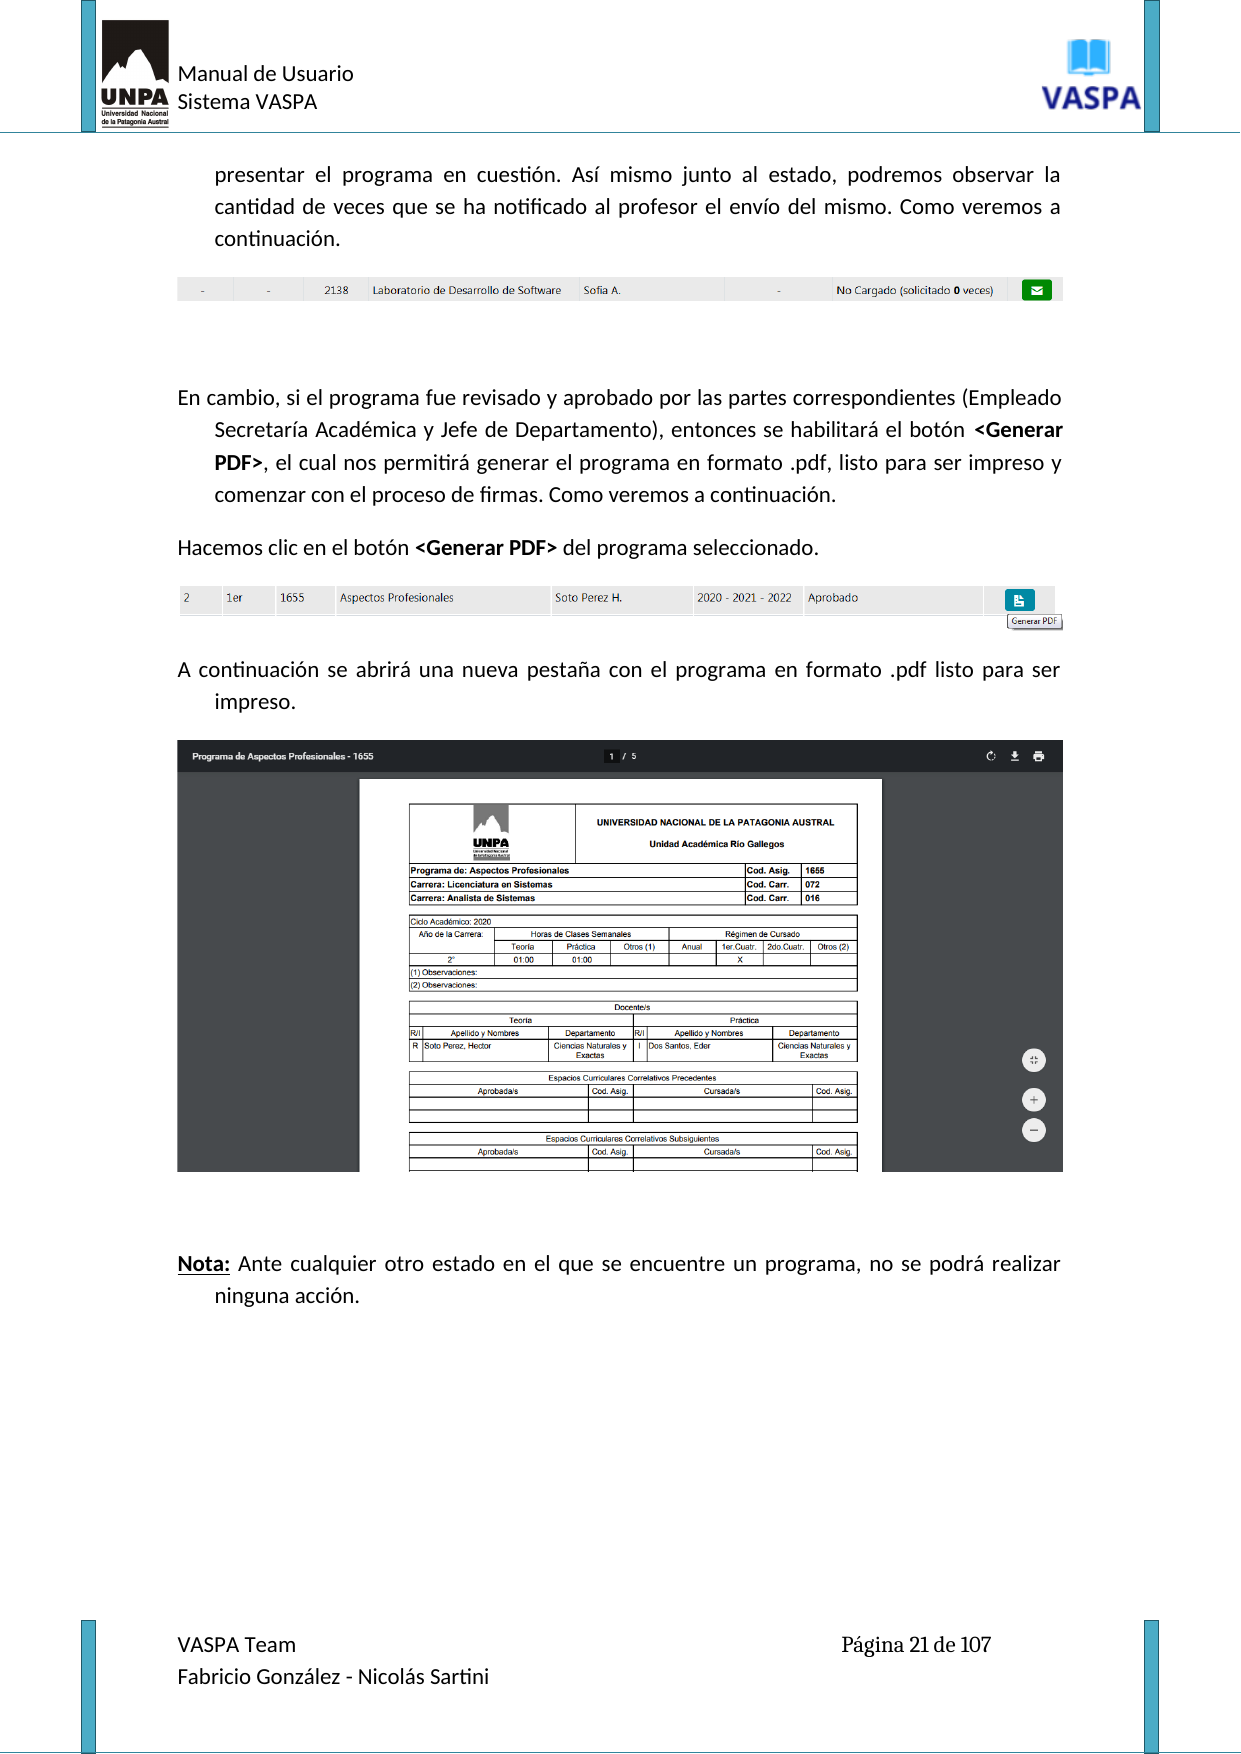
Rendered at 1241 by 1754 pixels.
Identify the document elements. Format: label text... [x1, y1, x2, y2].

picture [100, 18, 170, 129]
picture [177, 277, 1063, 301]
picture [1036, 19, 1146, 129]
text A continuación se abrirá una nueva pestaña con el programa en formato .pdf listo para ser impreso. [177, 655, 1063, 715]
text En cambio, si el programa fue revisado y aprobado por las partes correspondientes (Empleado Secretaría Académica y Jefe de Departamento), entonces se habilitará el botón <Generar PDF>, el cual nos permitirá generar el programa en formato .pdf, listo para ser impreso y comenzar con el proceso de firmas. Como veremos a continuación. [177, 383, 1063, 508]
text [177, 160, 1063, 252]
text Nota: Ante cualquier otro estado en el que se encuentre un programa, no se podrá realizar ninguna acción. [177, 1249, 1063, 1310]
text Hacemos clic en el botón <Generar PDF> del programa seleccionado. [177, 533, 1063, 561]
picture [177, 740, 1063, 1172]
picture [177, 586, 1063, 631]
